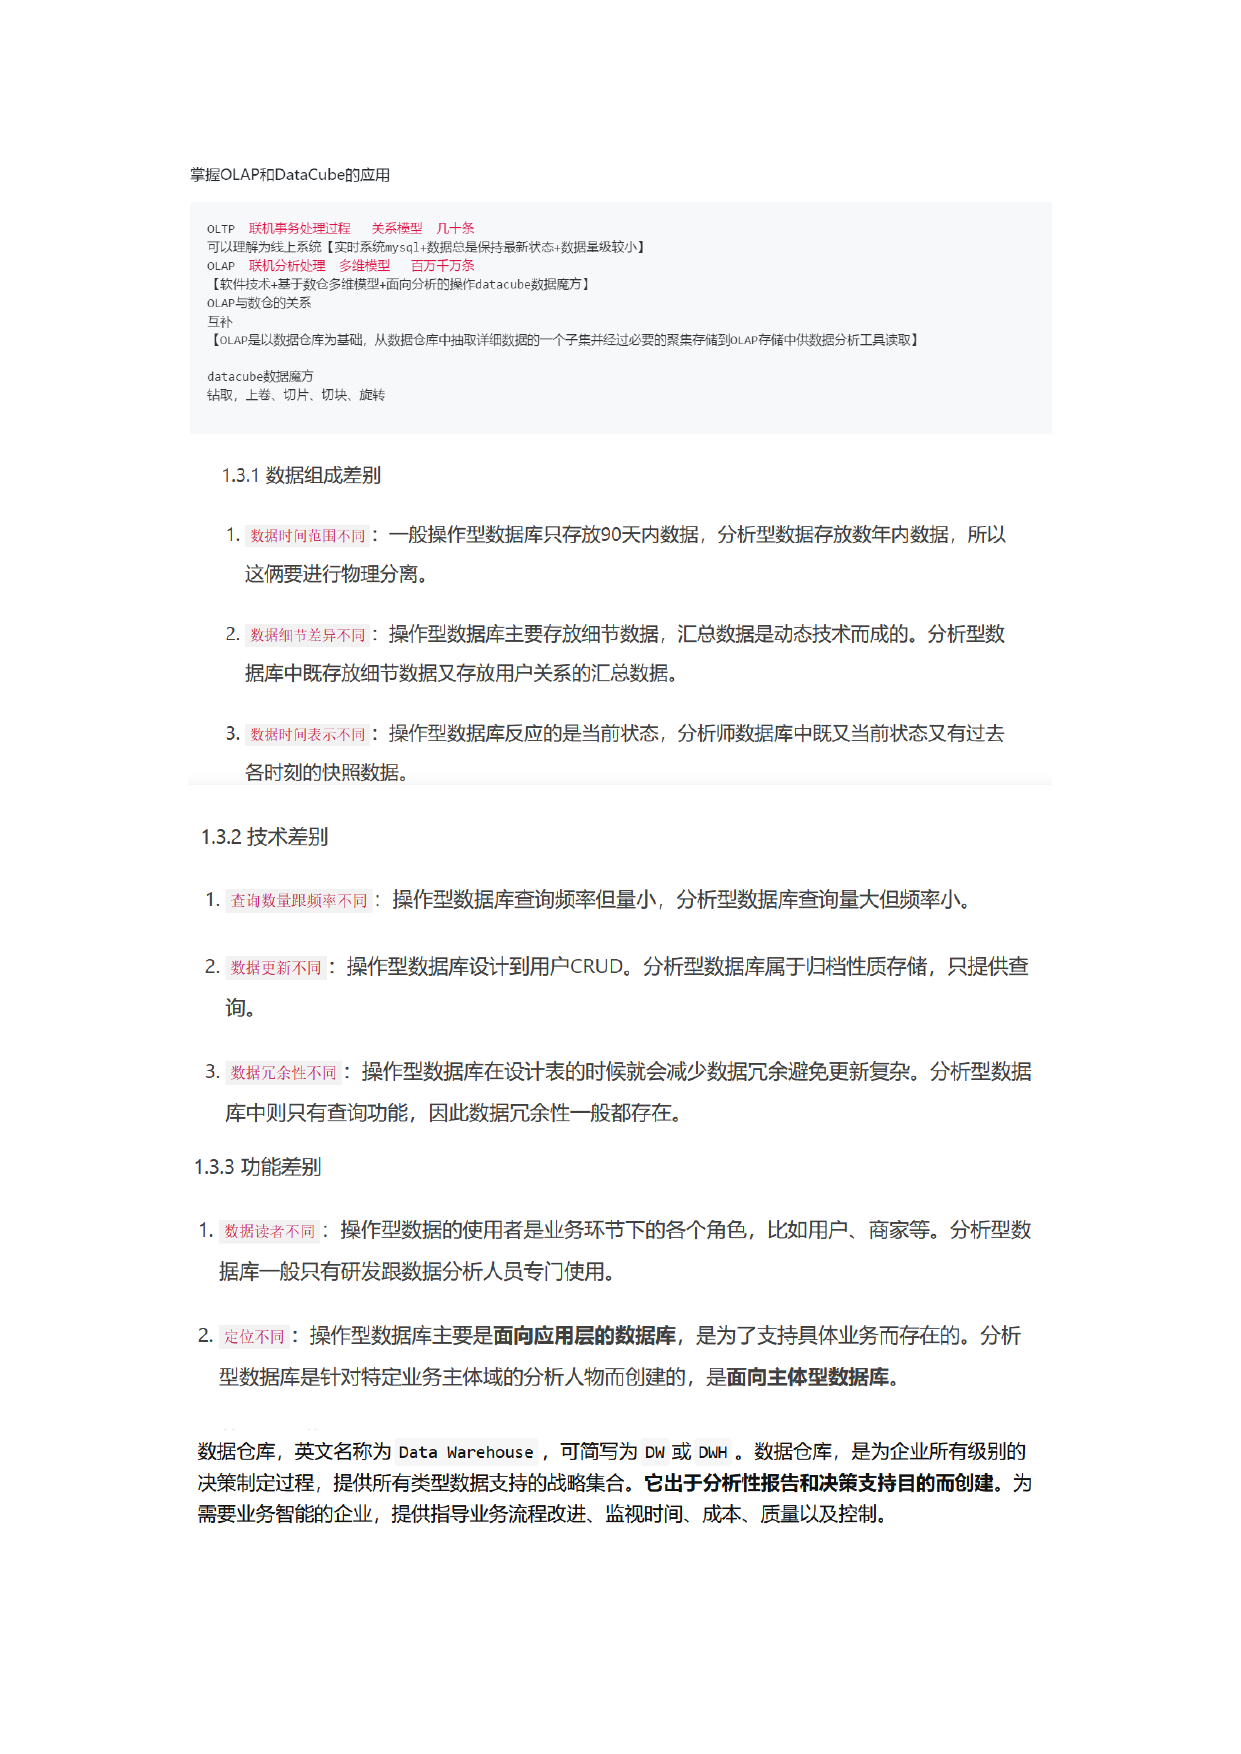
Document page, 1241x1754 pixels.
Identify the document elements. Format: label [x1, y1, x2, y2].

picture [187, 1429, 1052, 1551]
picture [187, 454, 1053, 785]
picture [187, 162, 1053, 434]
picture [187, 812, 1053, 1408]
